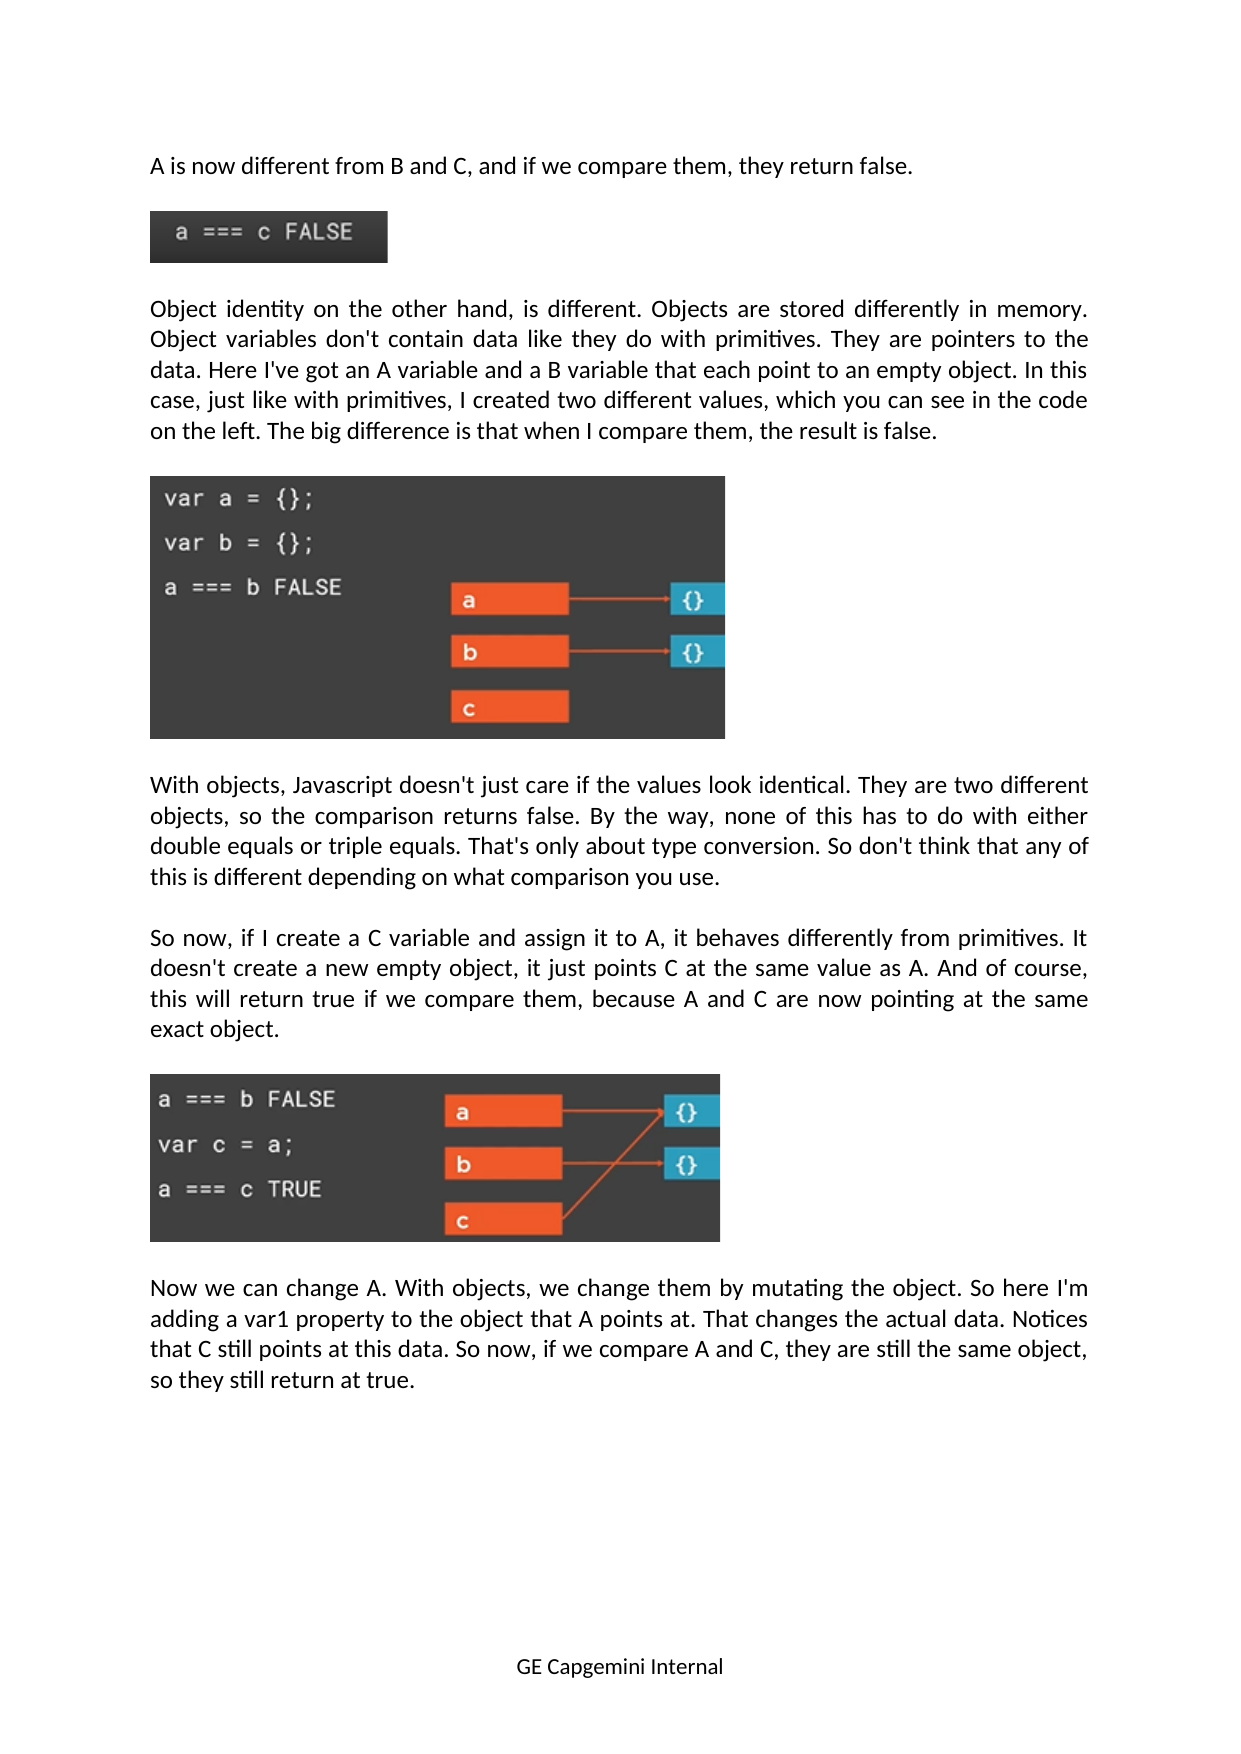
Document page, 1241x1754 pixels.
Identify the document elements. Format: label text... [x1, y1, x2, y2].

text A is now different from B and C, and if we compare them, they return false. [150, 150, 1090, 181]
text So now, if I create a C variable and assign it to A, it behaves differently from primitives. It doesn't create a new empty object, it just points C at the same value as A. And of course, this will return true if we compare them, because A and C are now pointing at the same exact object. [150, 922, 1090, 1044]
text Object identity on the other hand, is different. Objects are stored differently in memory. Object variables don't contain data like they do with primitives. They are pointers to the data. Here I've got an A variable and a B variable that each point to an empty object. In this case, just like with primitives, I created two different values, which you can see in the code on the left. The big difference is that when I compare them, the result is false. [150, 293, 1090, 446]
text Now we can change A. With objects, we change them by mutating the object. So here I'm adding a var1 property to the object that A points at. That changes the actual data. Notices that C still points at this data. So now, if we compare A and C, they are still the same object, so they still return at true. [150, 1272, 1090, 1394]
picture [150, 476, 725, 739]
text With objects, Javascript doesn't just care if the values look identical. They are two different objects, so the comparison returns false. By the way, none of this has to do with either double equals or triple equals. That's only about type conversion. So don't think that any of this is different depending on what comparison you use. [150, 769, 1090, 891]
picture [150, 211, 388, 263]
picture [150, 1074, 721, 1242]
